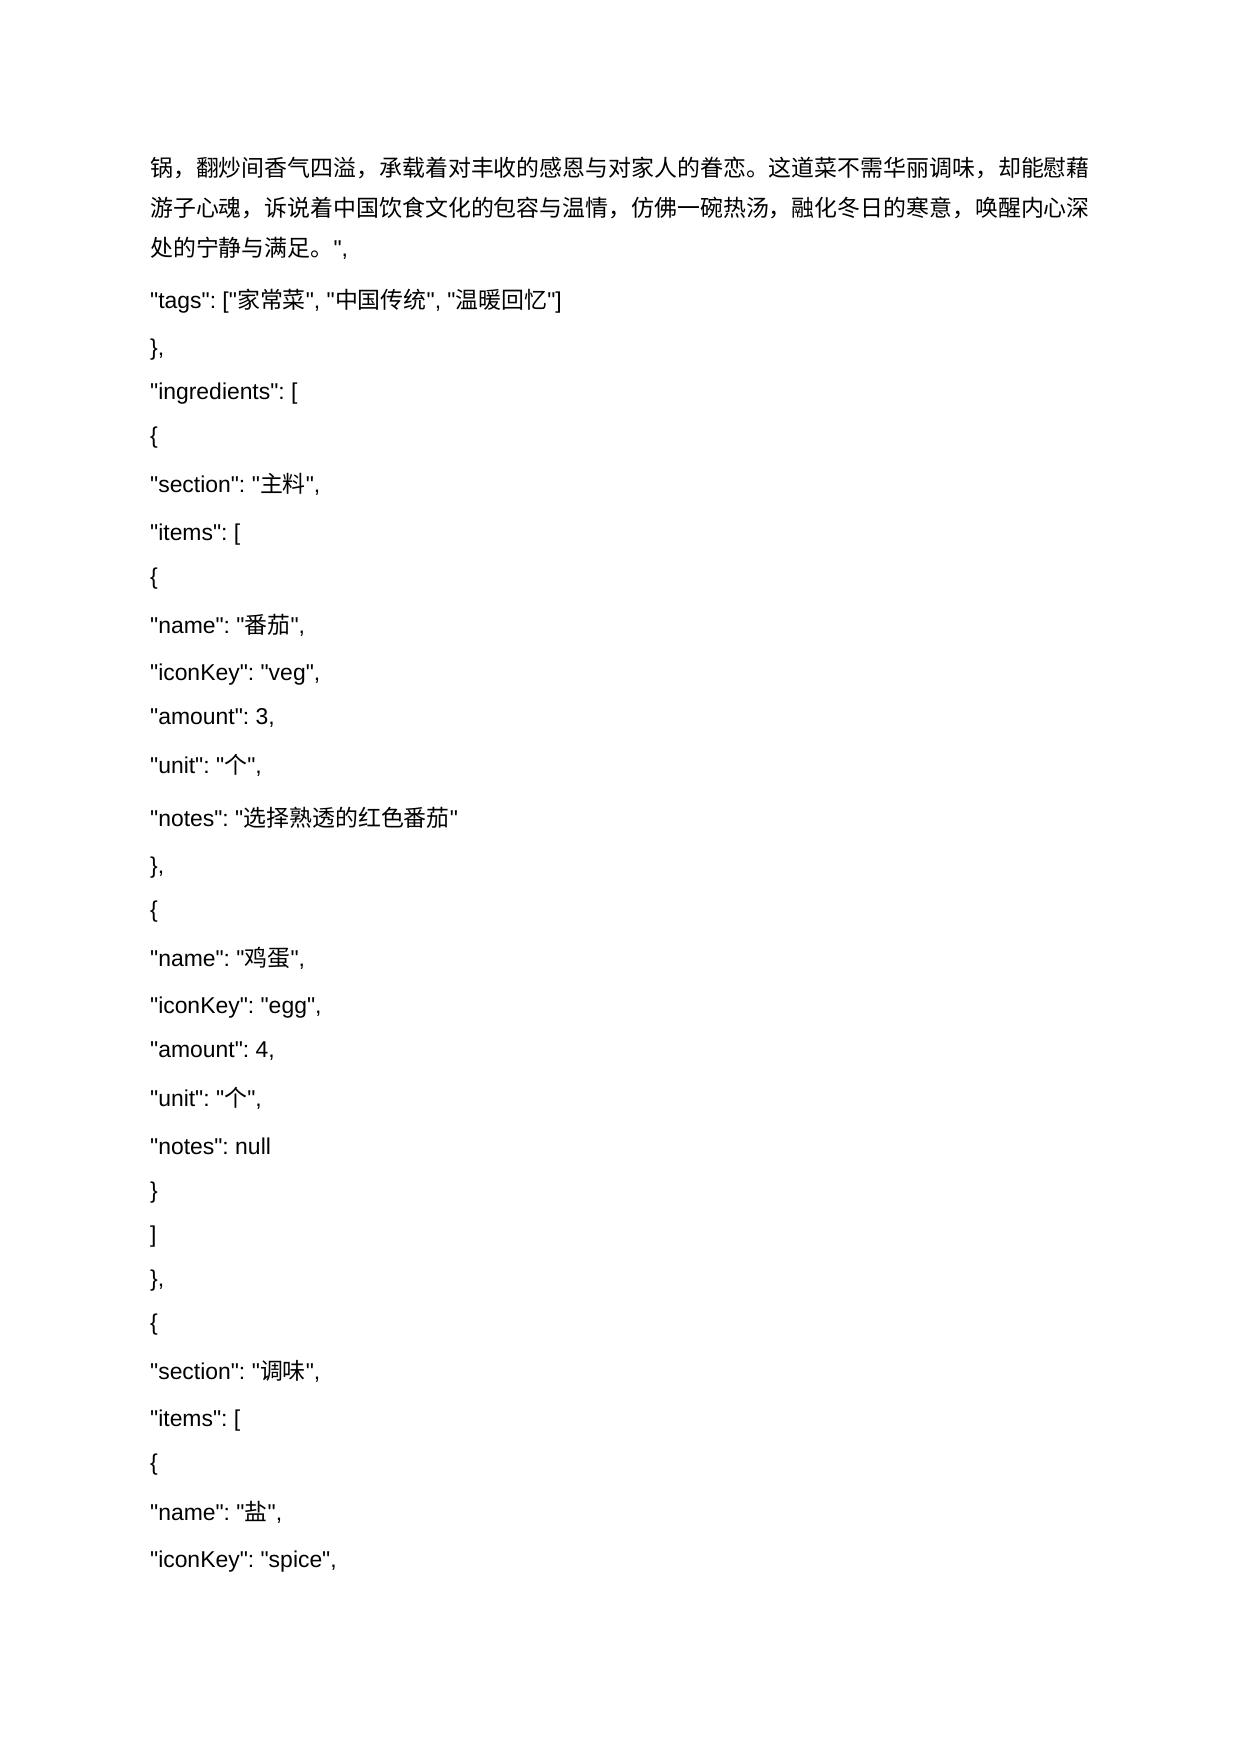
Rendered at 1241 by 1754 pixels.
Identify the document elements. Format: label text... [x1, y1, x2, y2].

text "name": "鸡蛋", [150, 940, 1090, 973]
text "unit": "个", [150, 1080, 1090, 1113]
text "iconKey": "veg", [150, 659, 1090, 685]
text "iconKey": "egg", [150, 992, 1090, 1018]
text "ingredients": [ [150, 378, 1090, 404]
text { [150, 563, 1090, 589]
text "amount": 3, [150, 703, 1090, 729]
text "section": "主料", [150, 466, 1090, 499]
text { [150, 1309, 1090, 1335]
text "items": [ [150, 1405, 1090, 1432]
text }, [150, 334, 1090, 361]
text { [150, 896, 1090, 922]
text ] [150, 1221, 1090, 1247]
text "unit": "个", [150, 747, 1090, 780]
text }, [150, 1265, 1090, 1291]
text } [150, 1177, 1090, 1203]
text }, [150, 852, 1090, 878]
text "iconKey": "spice", [150, 1546, 1090, 1572]
text { [150, 1449, 1090, 1476]
text "section": "调味", [150, 1353, 1090, 1386]
text "notes": "选择熟透的红色番茄" [150, 799, 1090, 833]
text "notes": null [150, 1133, 1090, 1159]
text "amount": 4, [150, 1036, 1090, 1063]
text "tags": ["家常菜", "中国传统", "温暖回忆"] [150, 282, 1090, 315]
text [150, 150, 1090, 263]
text "name": "番茄", [150, 607, 1090, 640]
text "name": "盐", [150, 1493, 1090, 1527]
text "items": [ [150, 519, 1090, 545]
text { [150, 422, 1090, 449]
